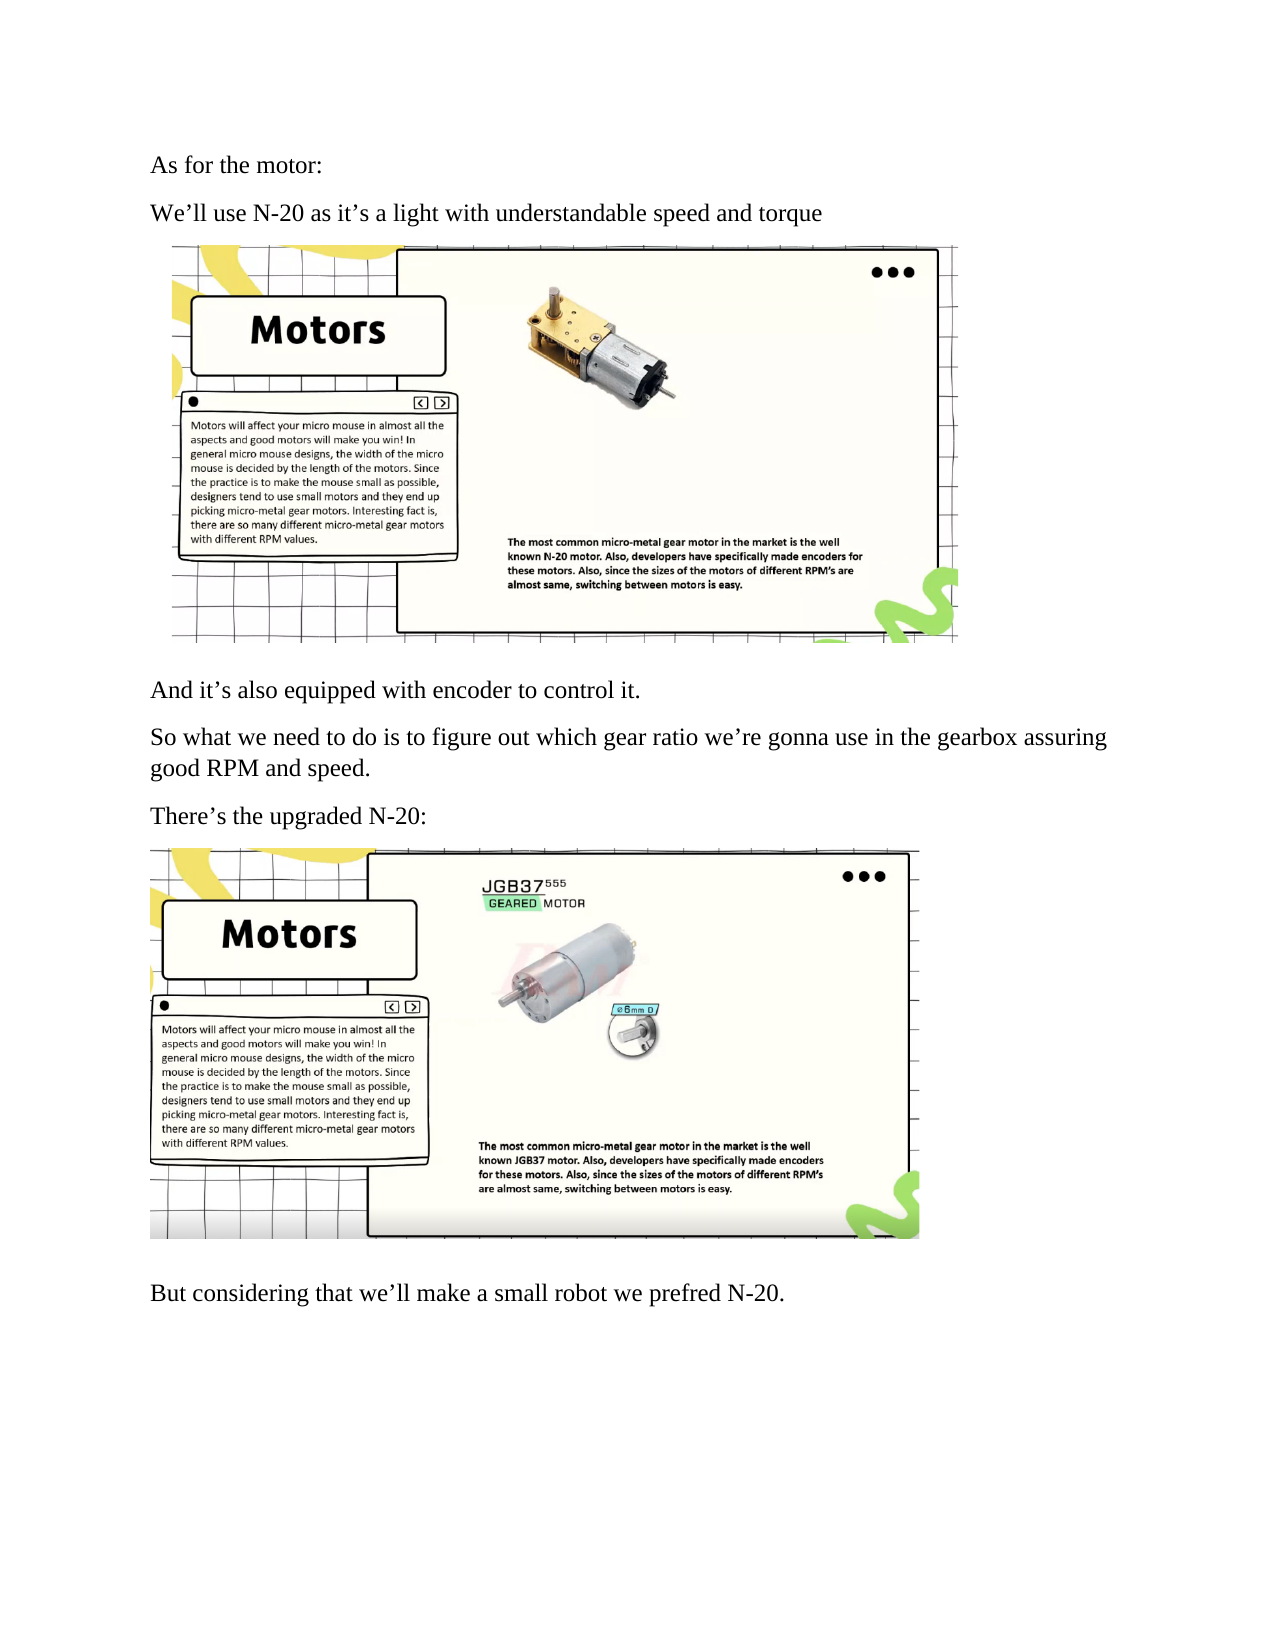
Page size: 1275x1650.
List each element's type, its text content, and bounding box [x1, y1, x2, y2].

text We’ll use N-20 as it’s a light with understandable speed and torque [150, 198, 1125, 226]
text As for the motor: [150, 150, 1125, 179]
text There’s the upgraded N-20: [150, 801, 1125, 830]
text But considering that we’ll make a small robot we prefred N-20. [150, 1278, 1125, 1307]
text And it’s also equipped with encoder to control it. [150, 675, 1125, 703]
picture [170, 245, 962, 644]
text So what we need to do is to figure out which gear ratio we’re gonna use in the gearbox assuring good RPM and speed. [150, 722, 1125, 782]
picture [150, 848, 920, 1239]
